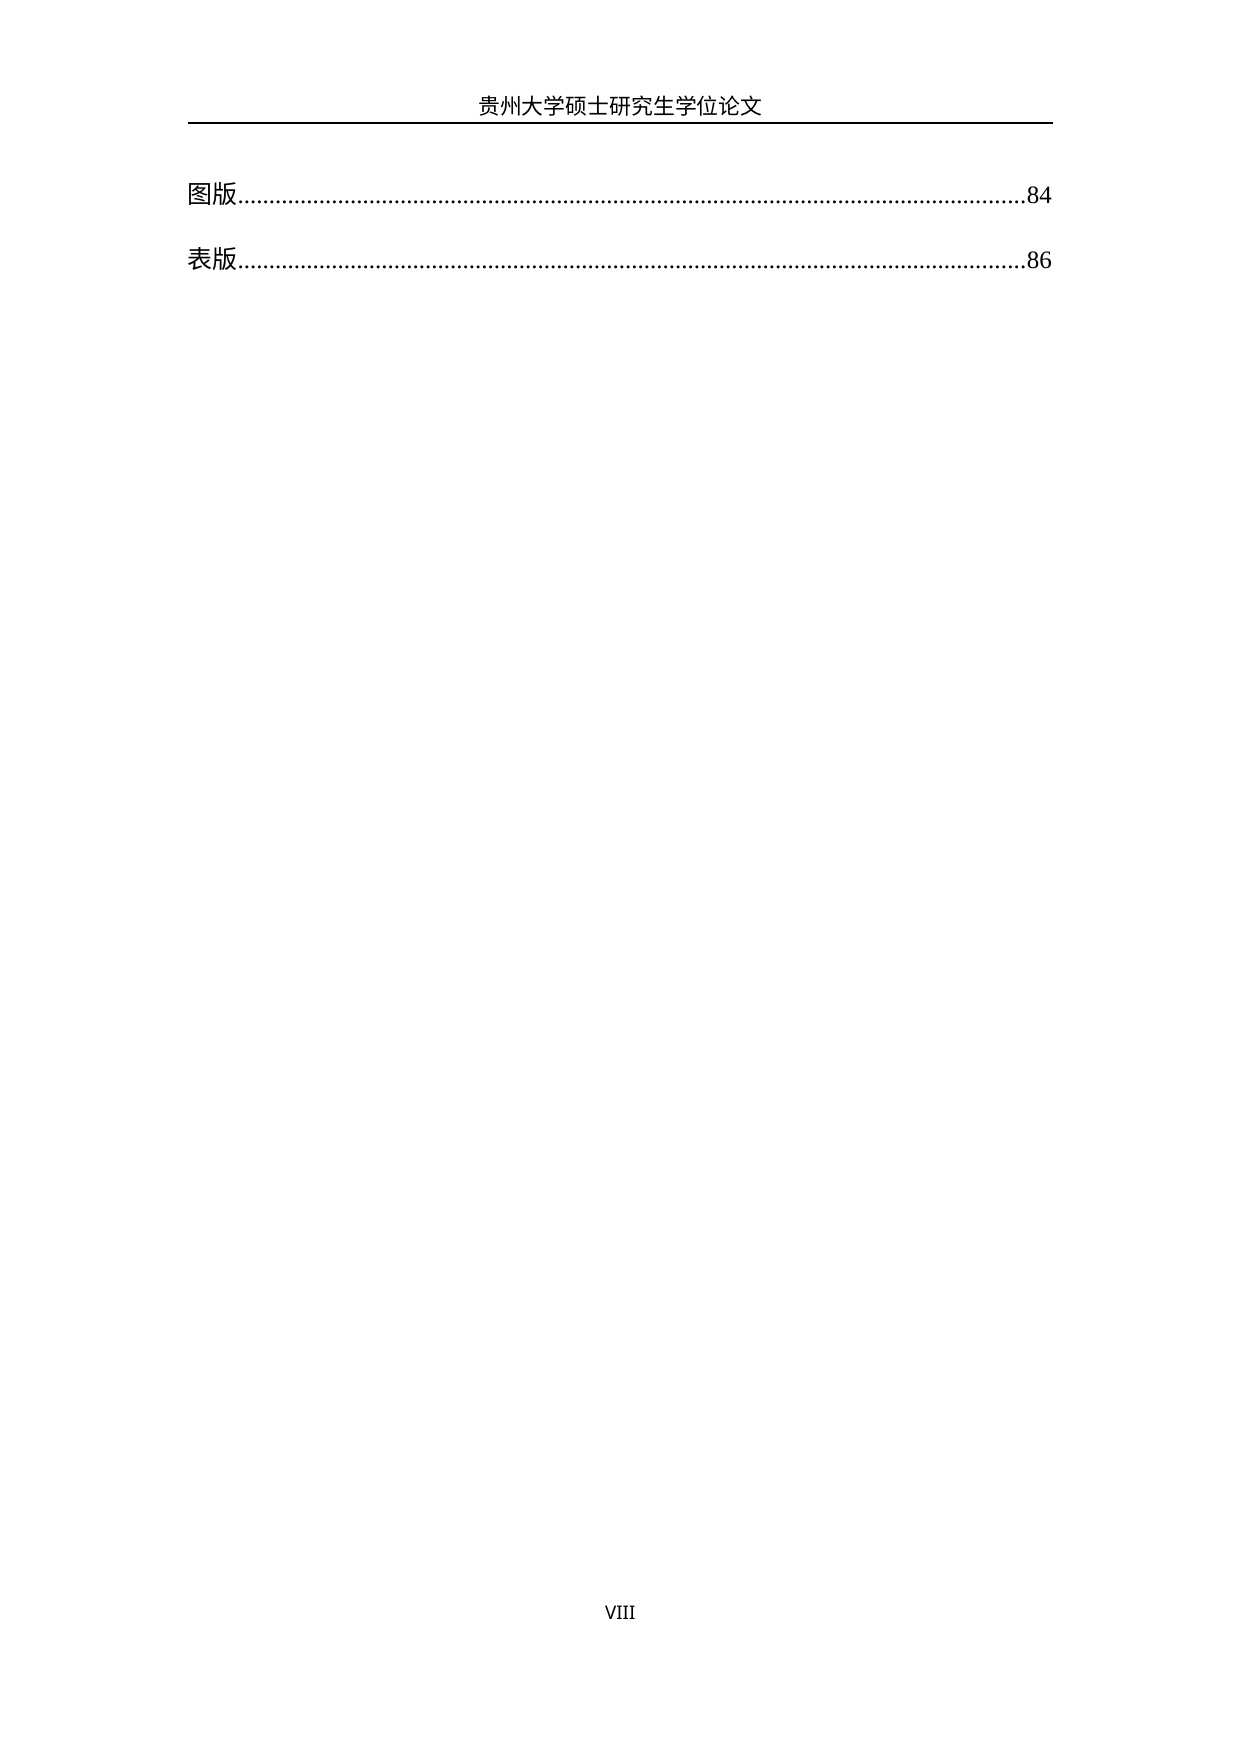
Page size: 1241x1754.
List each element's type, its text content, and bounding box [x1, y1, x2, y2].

text 图版 84 [187, 160, 1053, 225]
text 表版 86 [187, 225, 1053, 290]
